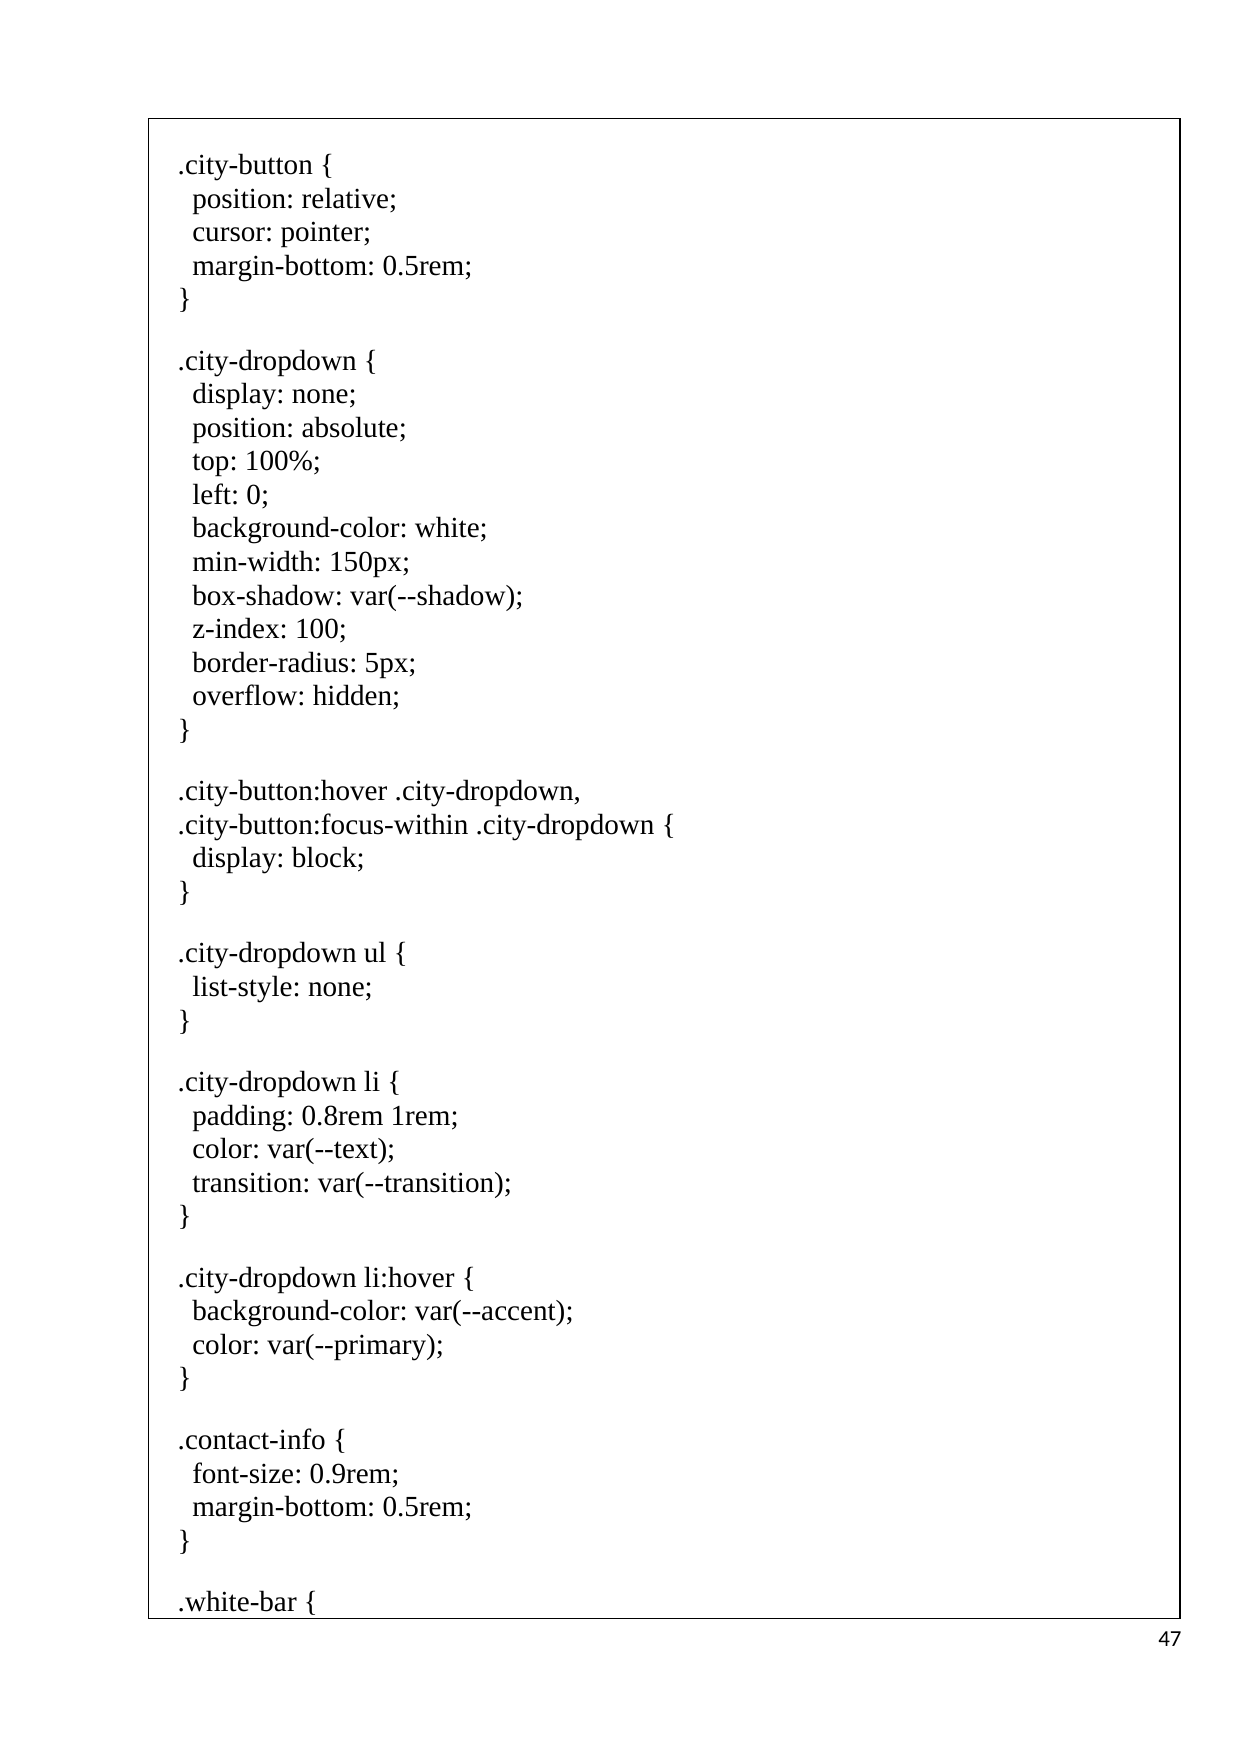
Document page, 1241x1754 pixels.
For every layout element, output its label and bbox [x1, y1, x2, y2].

table_header [149, 119, 1179, 1618]
